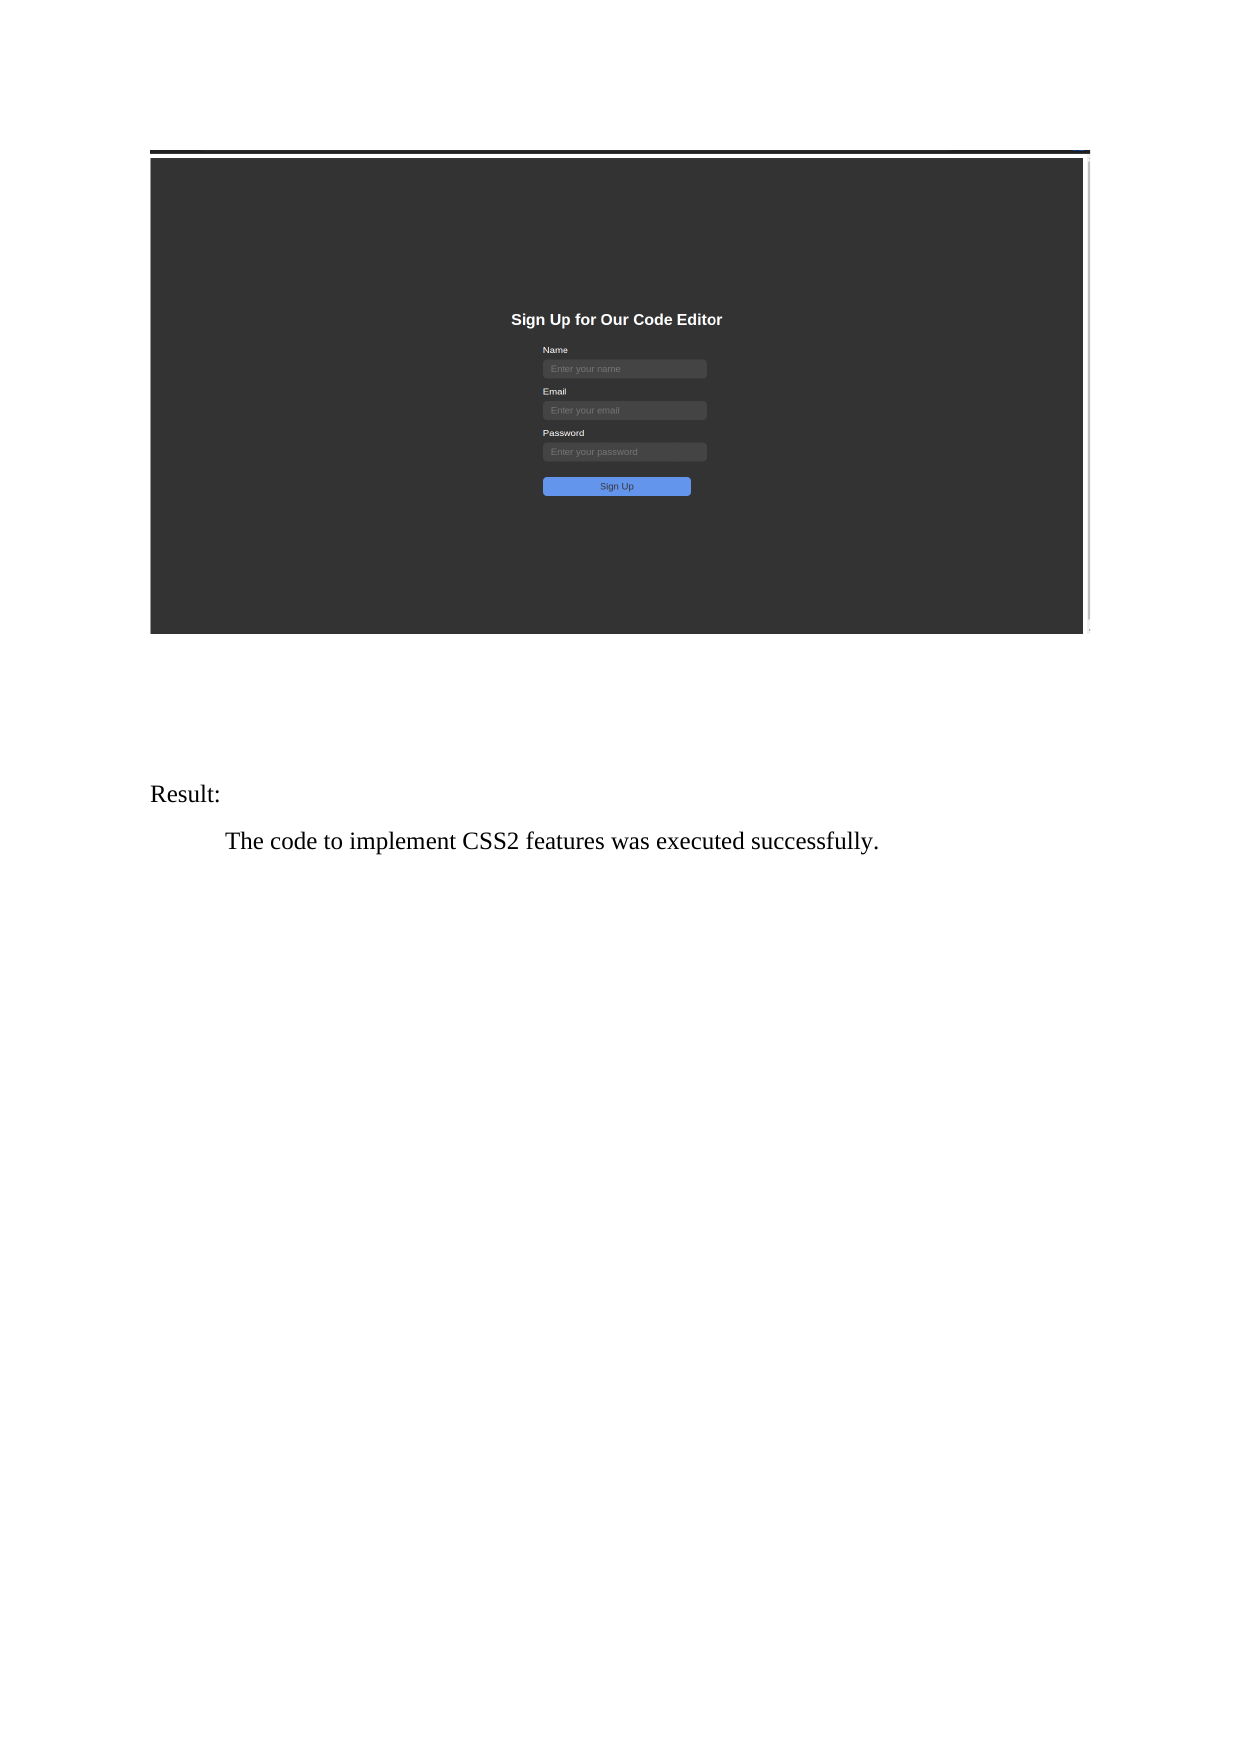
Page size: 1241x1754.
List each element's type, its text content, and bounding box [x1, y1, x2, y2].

text Result: [150, 779, 1090, 807]
picture [150, 150, 1091, 634]
text The code to implement CSS2 features was executed successfully. [150, 826, 1090, 855]
